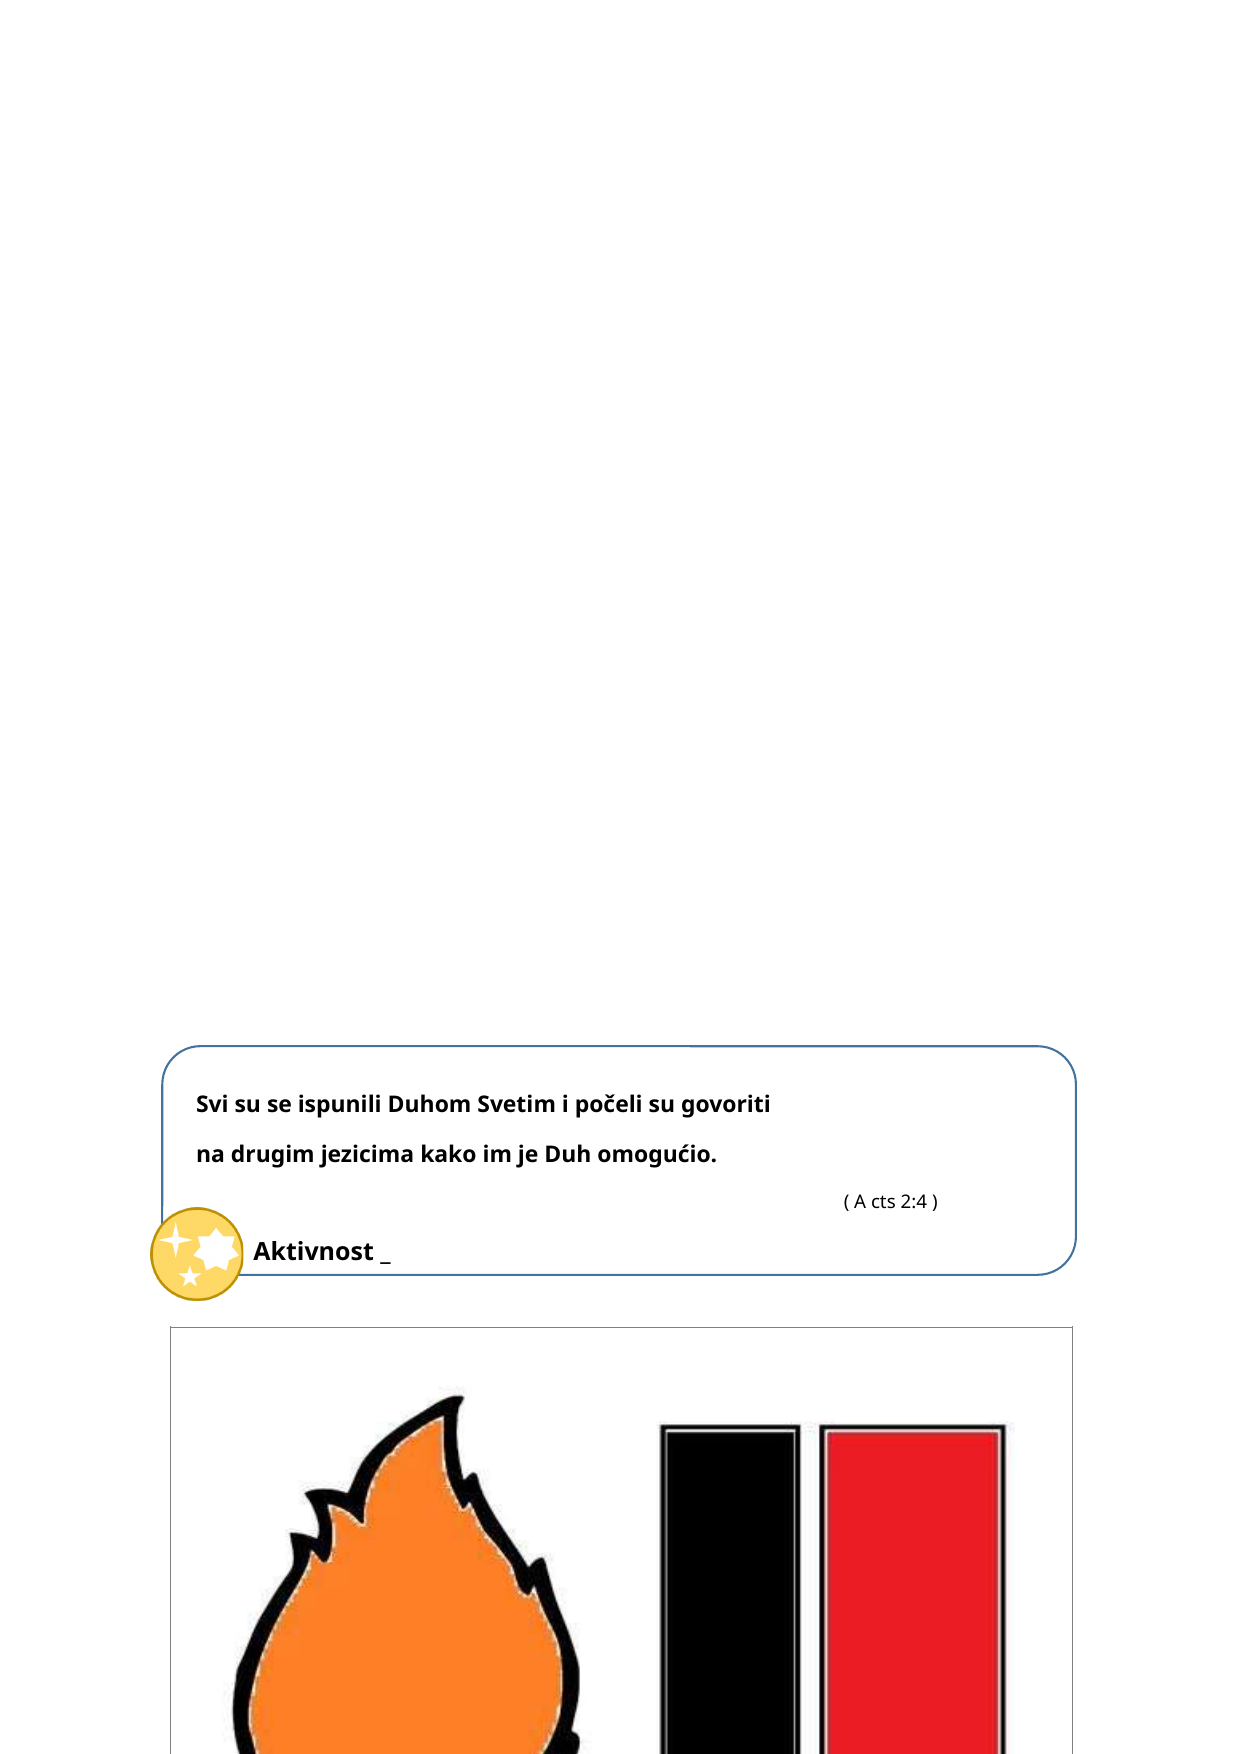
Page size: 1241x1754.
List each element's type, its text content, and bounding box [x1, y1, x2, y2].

text Svi su se ispunili Duhom Svetim i počeli su govoriti [150, 1088, 1090, 1119]
text Aktivnost _ [244, 1233, 1090, 1267]
text ( A cts 2:4 ) [150, 1188, 1090, 1214]
picture [150, 1207, 244, 1301]
text na drugim jezicima kako im je Duh omogućio. [150, 1138, 1090, 1169]
picture [171, 1328, 1072, 1754]
